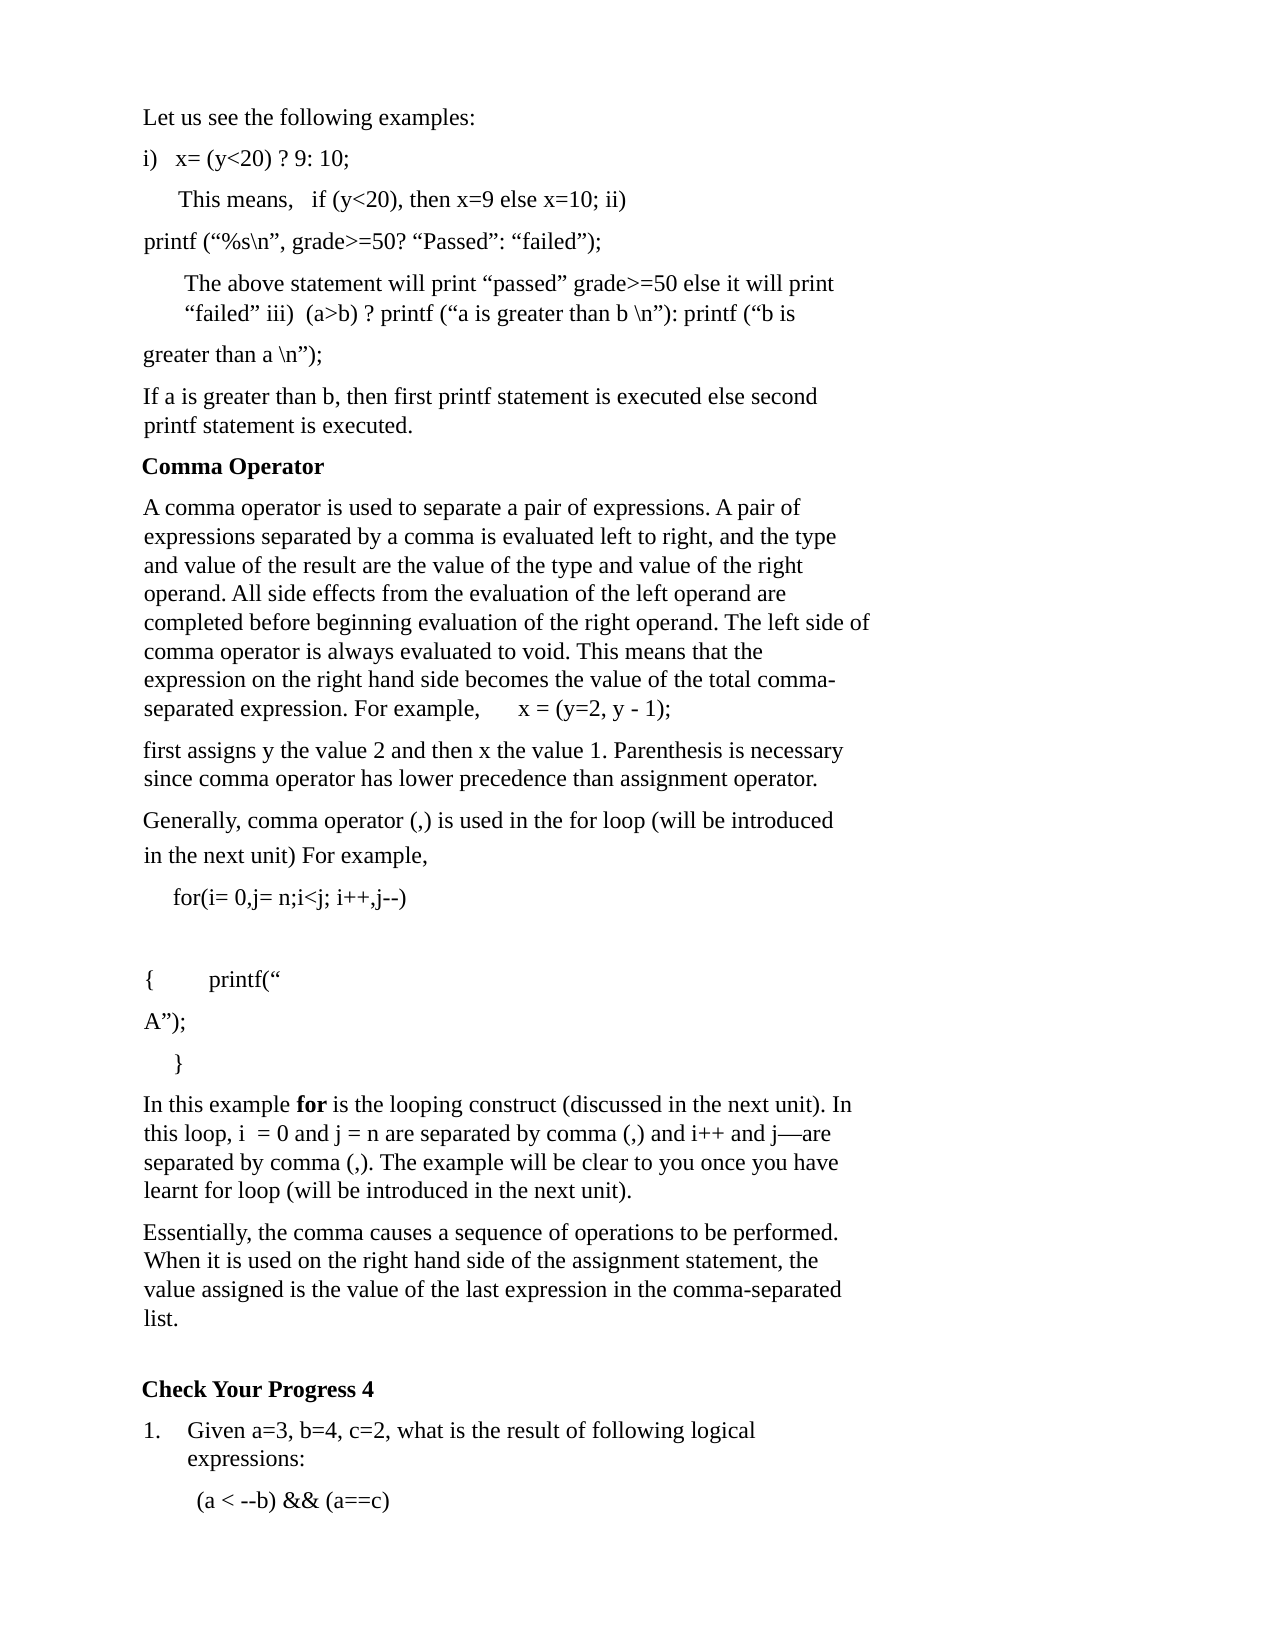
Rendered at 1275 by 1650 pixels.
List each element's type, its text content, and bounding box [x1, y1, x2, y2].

text “failed” iii) (a>b) ? printf (“a is greater than b \n”): printf (“b is greater than a \n”); [143, 298, 845, 368]
list Given a=3, b=4, c=2, what is the result of following logical expressions: [143, 1416, 872, 1472]
text i) x= (y<20) ? 9: 10; [143, 144, 872, 172]
text A comma operator is used to separate a pair of expressions. A pair of expressions separated by a comma is evaluated left to right, and the type and value of the result are the value of the type and value of the right operand. All side effects from the evaluation of the left operand are completed before beginning evaluation of the right operand. The left side of comma operator is always evaluated to void. This means that the expression on the right hand side becomes the value of the total comma-separated expression. For example, x = (y=2, y - 1); [143, 493, 872, 722]
text first assigns y the value 2 and then x the value 1. Parenthesis is necessary since comma operator has lower precedence than assignment operator. [143, 736, 872, 792]
text This means, if (y<20), then x=9 else x=10; ii) printf (“%s\n”, grade>=50? “Passed”: “failed”); [143, 186, 631, 255]
subtitle Check Your Progress 4 [141, 1375, 601, 1402]
text Essentially, the comma causes a sequence of operations to be performed. When it is used on the right hand side of the assignment statement, the value assigned is the value of the last expression in the comma-separated list. [143, 1218, 872, 1331]
text In this example for is the looping construct (discussed in the next unit). In this loop, i = 0 and j = n are separated by comma (,) and i++ and j—are separated by comma (,). The example will be clear to you once you have learnt for loop (will be introduced in the next unit). [143, 1091, 872, 1204]
text If a is greater than b, then first printf statement is executed else second printf statement is executed. [143, 382, 872, 439]
subtitle Comma Operator [141, 452, 601, 480]
text (a < --b) && (a==c) [143, 1486, 872, 1513]
text { printf(“A”); [143, 924, 297, 1035]
text } [143, 1049, 872, 1077]
text for(i= 0,j= n;i<j; i++,j--) [143, 882, 872, 910]
text The above statement will print “passed” grade>=50 else it will print [143, 269, 872, 297]
text Let us see the following examples: [143, 103, 872, 131]
text Generally, comma operator (,) is used in the for loop (will be introduced in the next unit) For example, [143, 806, 844, 869]
